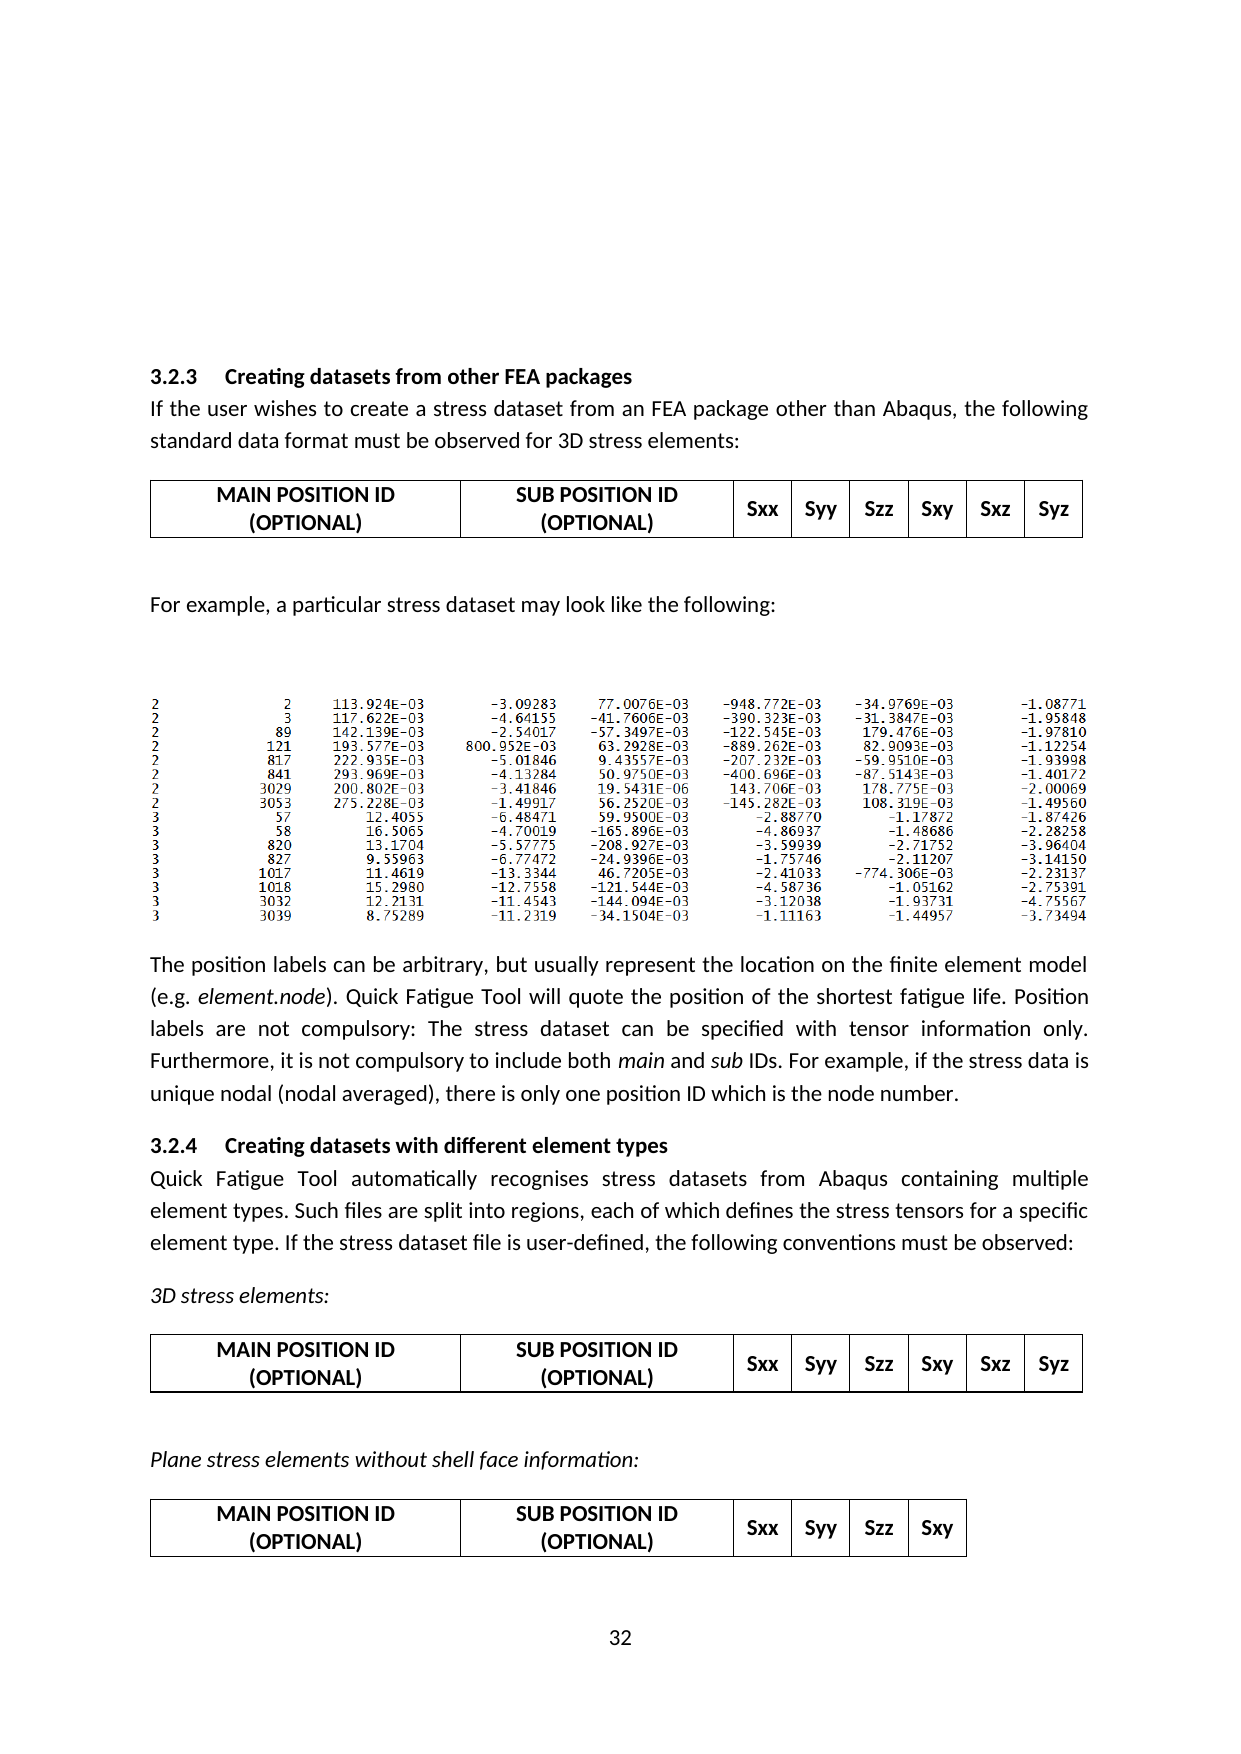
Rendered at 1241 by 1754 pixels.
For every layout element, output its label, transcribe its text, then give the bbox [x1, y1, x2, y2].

picture [150, 696, 1091, 925]
text Quick Fatigue Tool automatically recognises stress datasets from Abaqus containing multiple element types. Such files are split into regions, each of which defines the stress tensors for a specific element type. If the stress dataset file is user-defined, the following conventions must be observed: [150, 1164, 1090, 1256]
text 3D stress elements: [150, 1281, 1090, 1309]
table_header Sxz [967, 481, 1024, 537]
table_header SUB POSITION ID (OPTIONAL) [461, 1500, 733, 1556]
subtitle 3.2.4 Creating datasets with different element types [150, 1132, 1090, 1160]
table_header Syy [792, 1335, 849, 1391]
table_header SUB POSITION ID (OPTIONAL) [461, 481, 733, 537]
table_header Szz [850, 481, 908, 537]
table_header MAIN POSITION ID (OPTIONAL) [151, 1500, 460, 1556]
table_header Syy [792, 1500, 849, 1556]
table_header Szz [850, 1335, 908, 1391]
table_header Sxy [909, 1335, 966, 1391]
table_header Syz [1025, 1335, 1082, 1391]
table_header Sxx [734, 481, 791, 537]
subtitle 3.2.3 Creating datasets from other FEA packages [150, 362, 1090, 390]
text For example, a particular stress dataset may look like the following: [150, 591, 1090, 619]
table_header Sxy [909, 1500, 966, 1556]
table_header MAIN POSITION ID (OPTIONAL) [151, 481, 460, 537]
table_header Sxx [734, 1500, 791, 1556]
table_header SUB POSITION ID (OPTIONAL) [461, 1335, 733, 1391]
table_header Syy [792, 481, 849, 537]
table_header Syz [1025, 481, 1082, 537]
table_header MAIN POSITION ID (OPTIONAL) [151, 1335, 460, 1391]
table_header Sxy [909, 481, 966, 537]
table_header Sxx [734, 1335, 791, 1391]
text Plane stress elements without shell face information: [150, 1445, 1090, 1473]
text If the user wishes to create a stress dataset from an FEA package other than Abaqus, the following standard data format must be observed for 3D stress elements: [150, 394, 1090, 454]
table_header Sxz [967, 1335, 1024, 1391]
text The position labels can be arbitrary, but usually represent the location on the finite element model (e.g. element.node). Quick Fatigue Tool will quote the position of the shortest fatigue life. Position labels are not compulsory: The stress dataset can be specified with tensor information only. Furthermore, it is not compulsory to include both main and sub IDs. For example, if the stress data is unique nodal (nodal averaged), there is only one position ID which is the node number. [150, 950, 1090, 1107]
table_header Szz [850, 1500, 908, 1556]
